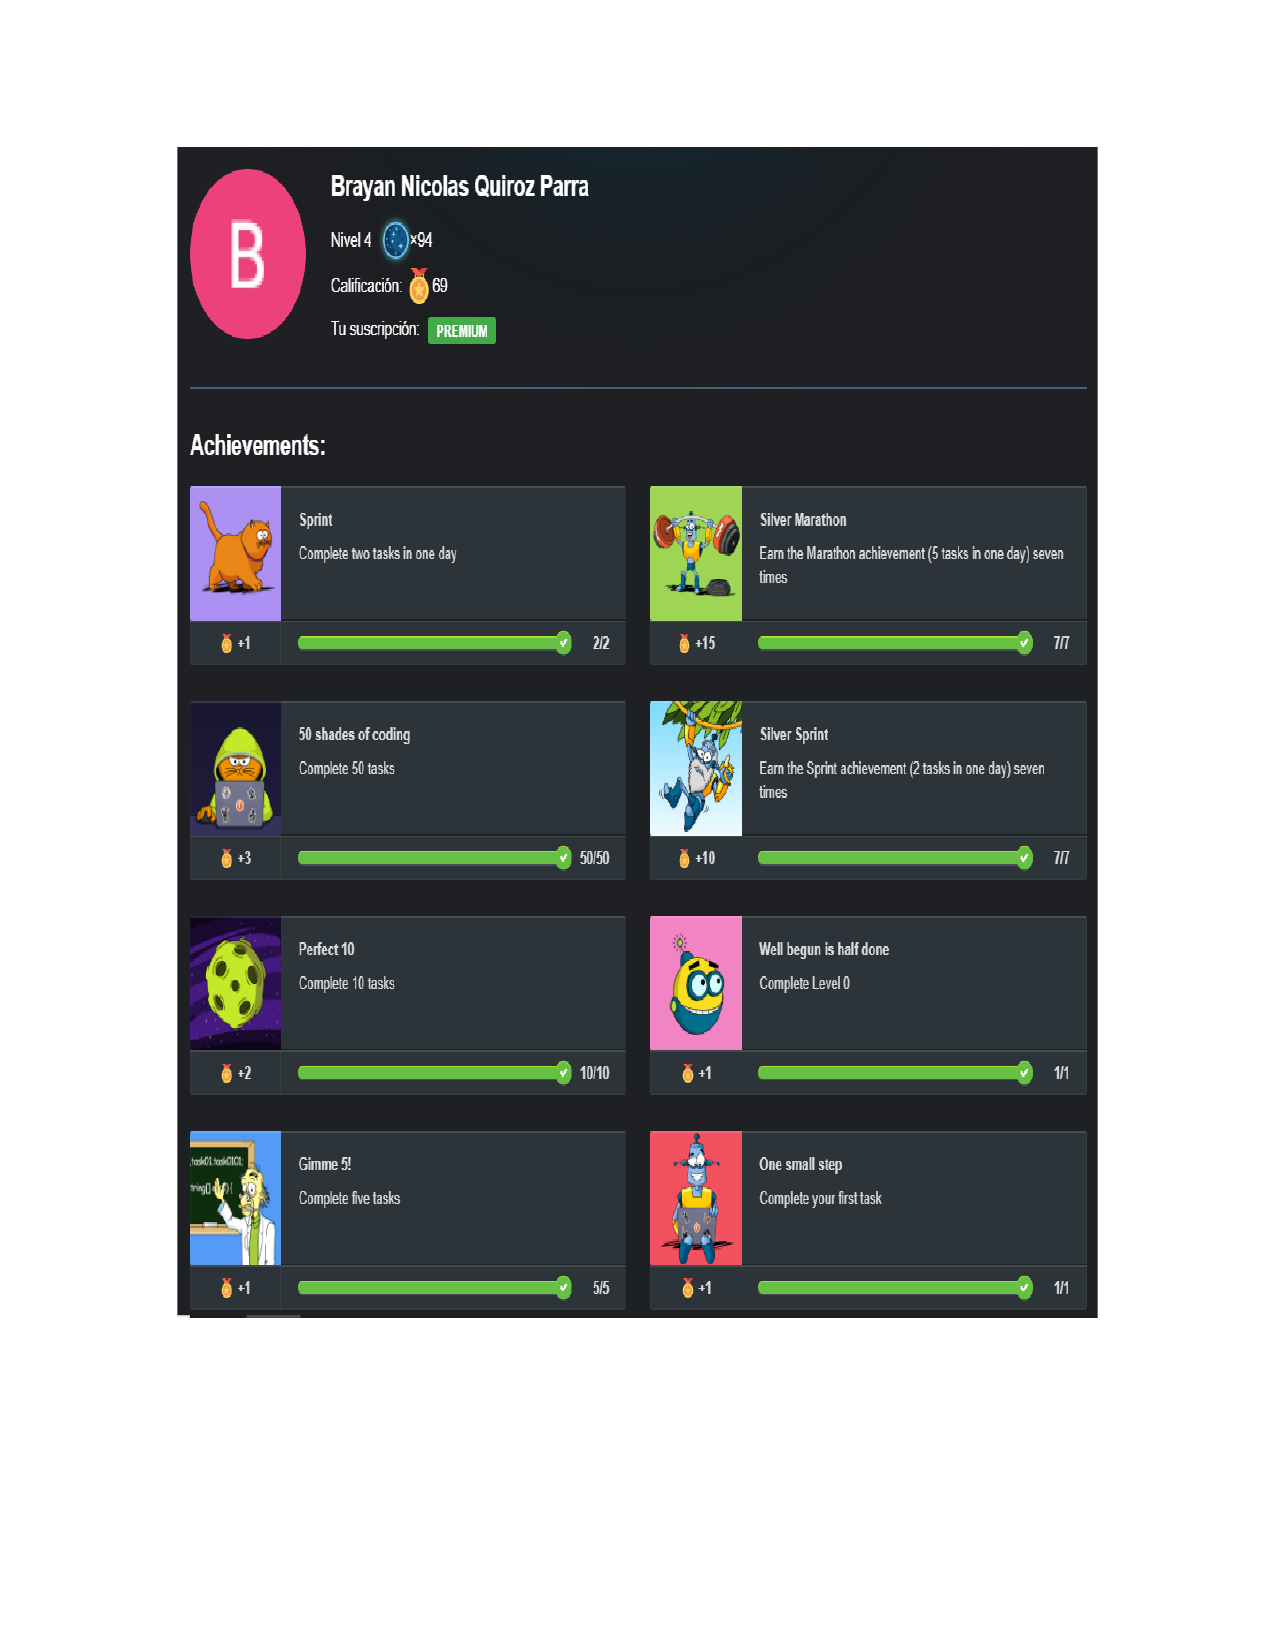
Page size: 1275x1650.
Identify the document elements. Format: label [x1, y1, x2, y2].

picture [177, 147, 1098, 1318]
